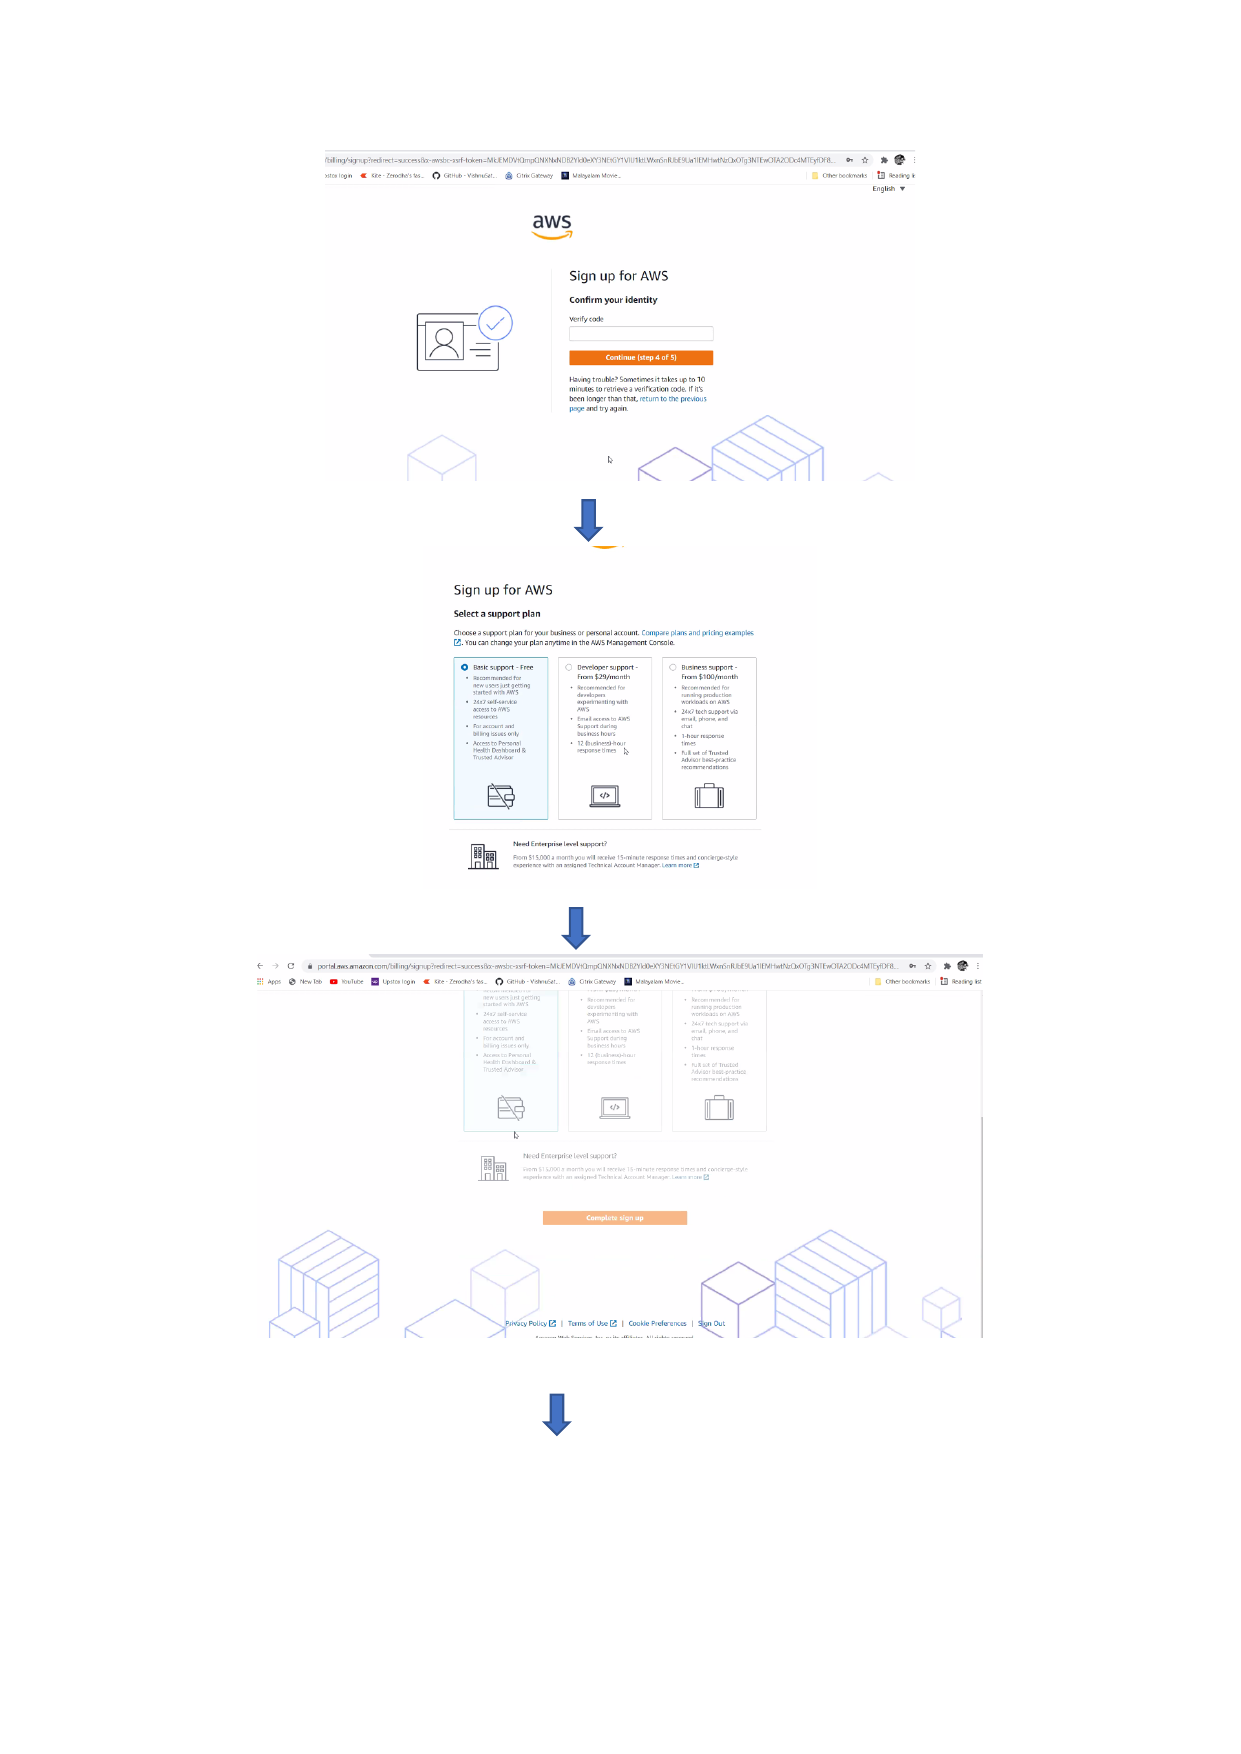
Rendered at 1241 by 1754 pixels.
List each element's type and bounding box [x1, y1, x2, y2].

picture [325, 150, 916, 481]
picture [423, 546, 818, 889]
picture [257, 954, 983, 1338]
